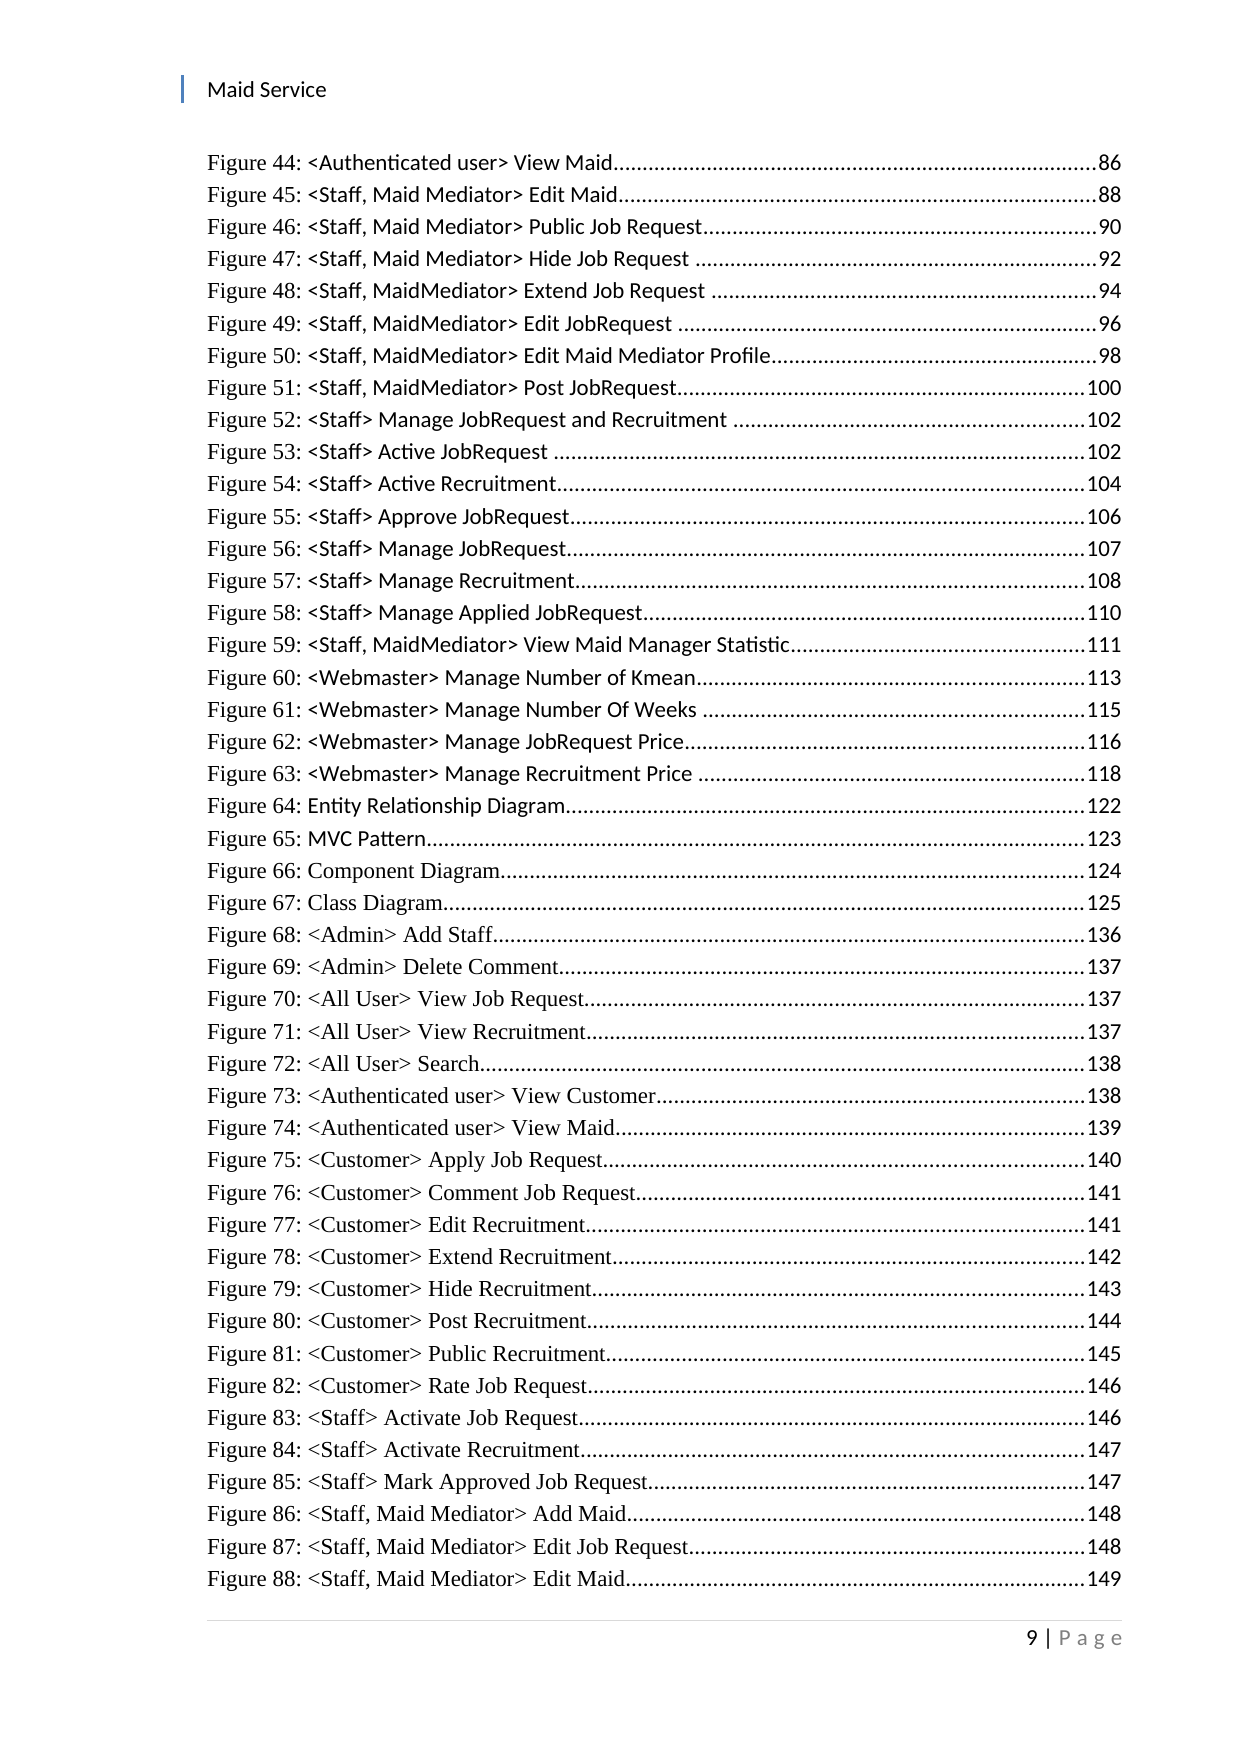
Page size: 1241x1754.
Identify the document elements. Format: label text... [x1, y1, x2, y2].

text Figure 86: <Staff, Maid Mediator> Add Maid 148 [207, 1499, 1122, 1528]
text Figure 68: <Admin> Add Staff 136 [207, 920, 1122, 948]
text Figure 81: <Customer> Public Recruitment 145 [207, 1339, 1122, 1367]
text Figure 48: <Staff, MaidMediator> Extend Job Request 94 [207, 276, 1122, 304]
text Figure 46: <Staff, Maid Mediator> Public Job Request 90 [207, 212, 1122, 240]
text Figure 76: <Customer> Comment Job Request 141 [207, 1178, 1122, 1206]
text Figure 85: <Staff> Mark Approved Job Request 147 [207, 1467, 1122, 1495]
text Figure 58: <Staff> Manage Applied JobRequest 110 [207, 598, 1122, 626]
text Figure 61: <Webmaster> Manage Number Of Weeks 115 [207, 695, 1122, 723]
text Figure 64: Entity Relationship Diagram 122 [207, 791, 1122, 819]
text Figure 84: <Staff> Activate Recruitment 147 [207, 1435, 1122, 1463]
text Figure 77: <Customer> Edit Recruitment 141 [207, 1210, 1122, 1238]
text Figure 60: <Webmaster> Manage Number of Kmean 113 [207, 663, 1122, 691]
text Figure 79: <Customer> Hide Recruitment 143 [207, 1274, 1122, 1302]
text Figure 78: <Customer> Extend Recruitment 142 [207, 1242, 1122, 1270]
text Figure 80: <Customer> Post Recruitment 144 [207, 1306, 1122, 1334]
text Figure 82: <Customer> Rate Job Request 146 [207, 1371, 1122, 1399]
text Figure 59: <Staff, MaidMediator> View Maid Manager Statistic 111 [207, 631, 1122, 658]
text Figure 44: <Authenticated user> View Maid 86 [207, 148, 1122, 176]
text Figure 65: MVC Pattern 123 [207, 824, 1122, 852]
text Figure 54: <Staff> Active Recruitment 104 [207, 469, 1122, 498]
text Figure 56: <Staff> Manage JobRequest 107 [207, 534, 1122, 562]
text Figure 73: <Authenticated user> View Customer 138 [207, 1081, 1122, 1109]
text Figure 45: <Staff, Maid Mediator> Edit Maid 88 [207, 180, 1122, 208]
text Figure 67: Class Diagram 125 [207, 888, 1122, 916]
text Figure 66: Component Diagram 124 [207, 856, 1122, 884]
text Figure 83: <Staff> Activate Job Request 146 [207, 1403, 1122, 1431]
text Figure 69: <Admin> Delete Comment 137 [207, 952, 1122, 980]
text Figure 55: <Staff> Approve JobRequest 106 [207, 502, 1122, 530]
text Figure 74: <Authenticated user> View Maid 139 [207, 1113, 1122, 1141]
text Figure 62: <Webmaster> Manage JobRequest Price 116 [207, 727, 1122, 755]
text Figure 71: <All User> View Recruitment 137 [207, 1017, 1122, 1045]
text Figure 72: <All User> Search 138 [207, 1049, 1122, 1077]
text Figure 70: <All User> View Job Request 137 [207, 984, 1122, 1013]
text Figure 87: <Staff, Maid Mediator> Edit Job Request 148 [207, 1532, 1122, 1560]
text Figure 53: <Staff> Active JobRequest 102 [207, 437, 1122, 465]
text Figure 88: <Staff, Maid Mediator> Edit Maid 149 [207, 1564, 1122, 1592]
text Figure 51: <Staff, MaidMediator> Post JobRequest 100 [207, 373, 1122, 401]
text Figure 47: <Staff, Maid Mediator> Hide Job Request 92 [207, 244, 1122, 272]
text Figure 52: <Staff> Manage JobRequest and Recruitment 102 [207, 405, 1122, 433]
text Figure 57: <Staff> Manage Recruitment 108 [207, 566, 1122, 594]
text Figure 49: <Staff, MaidMediator> Edit JobRequest 96 [207, 309, 1122, 337]
text Figure 63: <Webmaster> Manage Recruitment Price 118 [207, 759, 1122, 787]
text Figure 75: <Customer> Apply Job Request 140 [207, 1146, 1122, 1173]
text Figure 50: <Staff, MaidMediator> Edit Maid Mediator Profile 98 [207, 341, 1122, 369]
